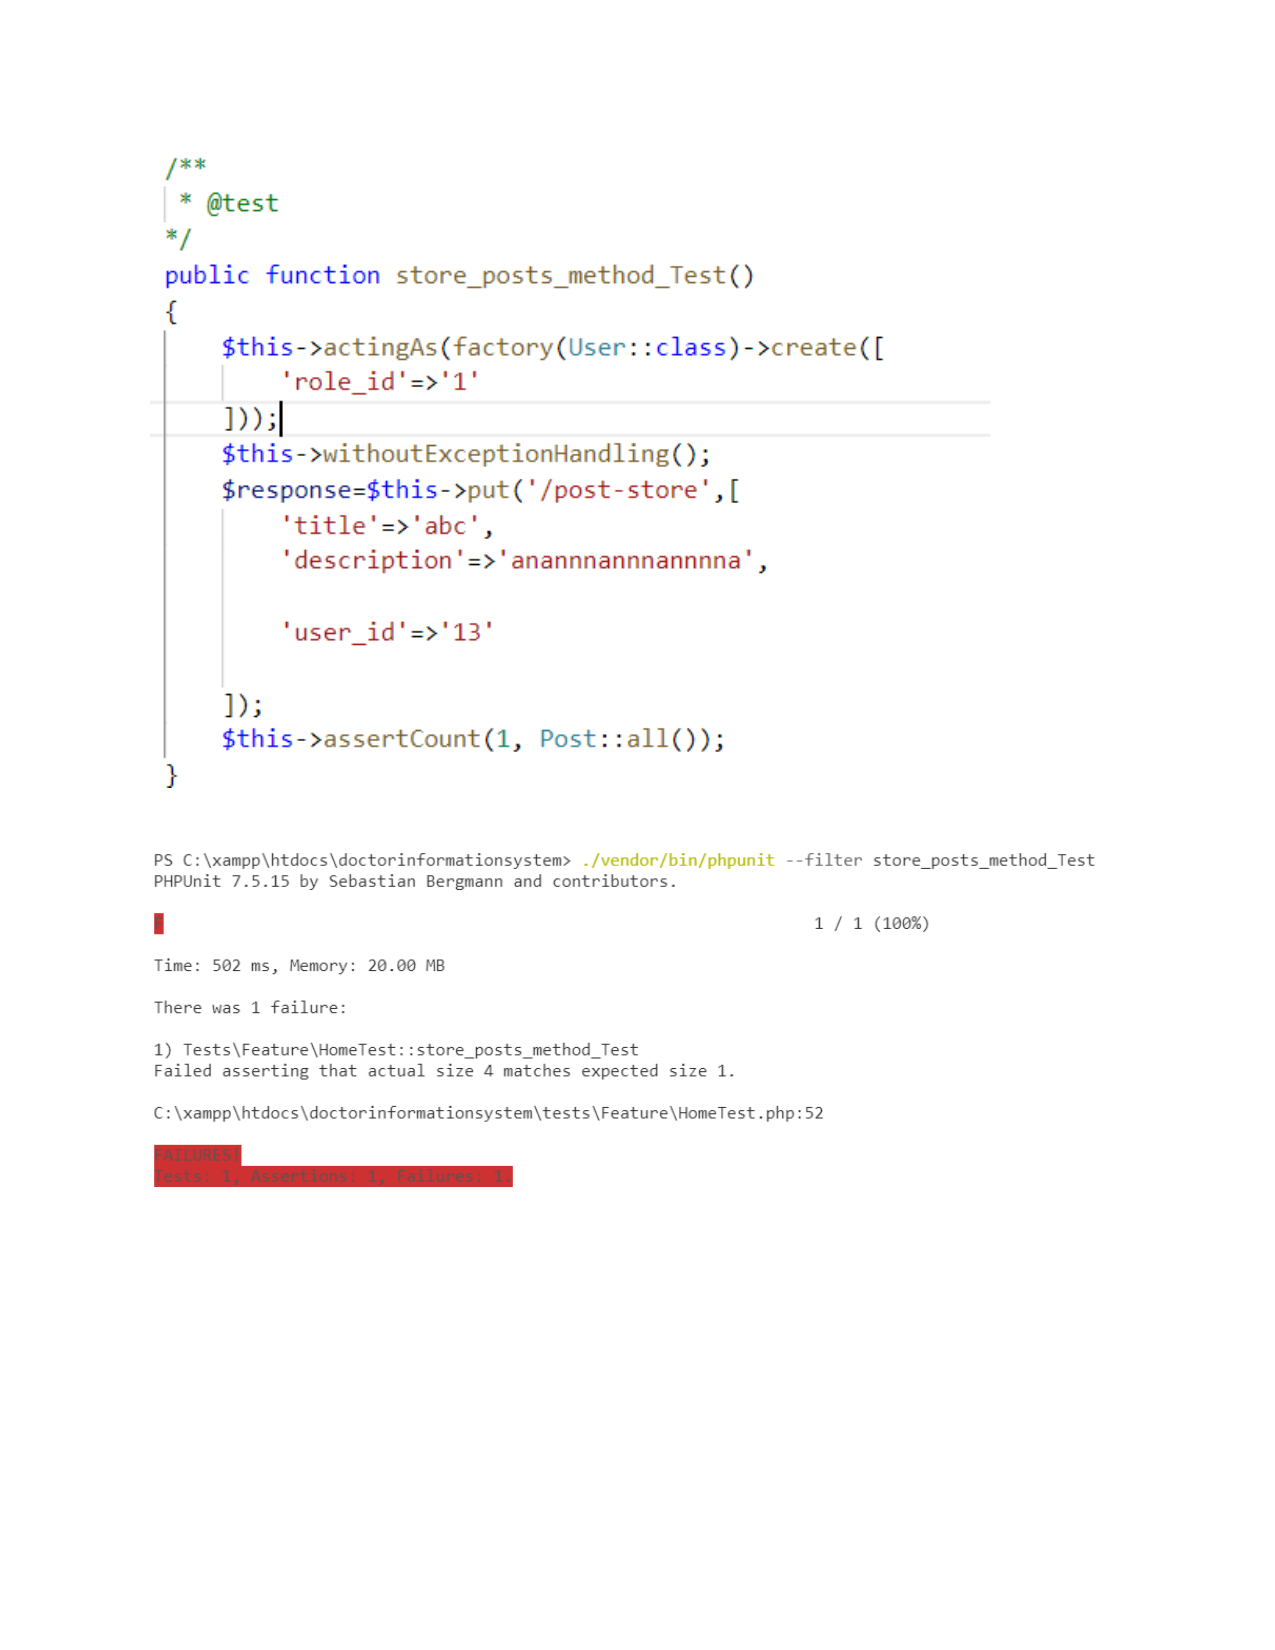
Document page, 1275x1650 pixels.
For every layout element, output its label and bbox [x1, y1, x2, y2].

picture [150, 850, 1125, 1187]
picture [150, 150, 991, 788]
